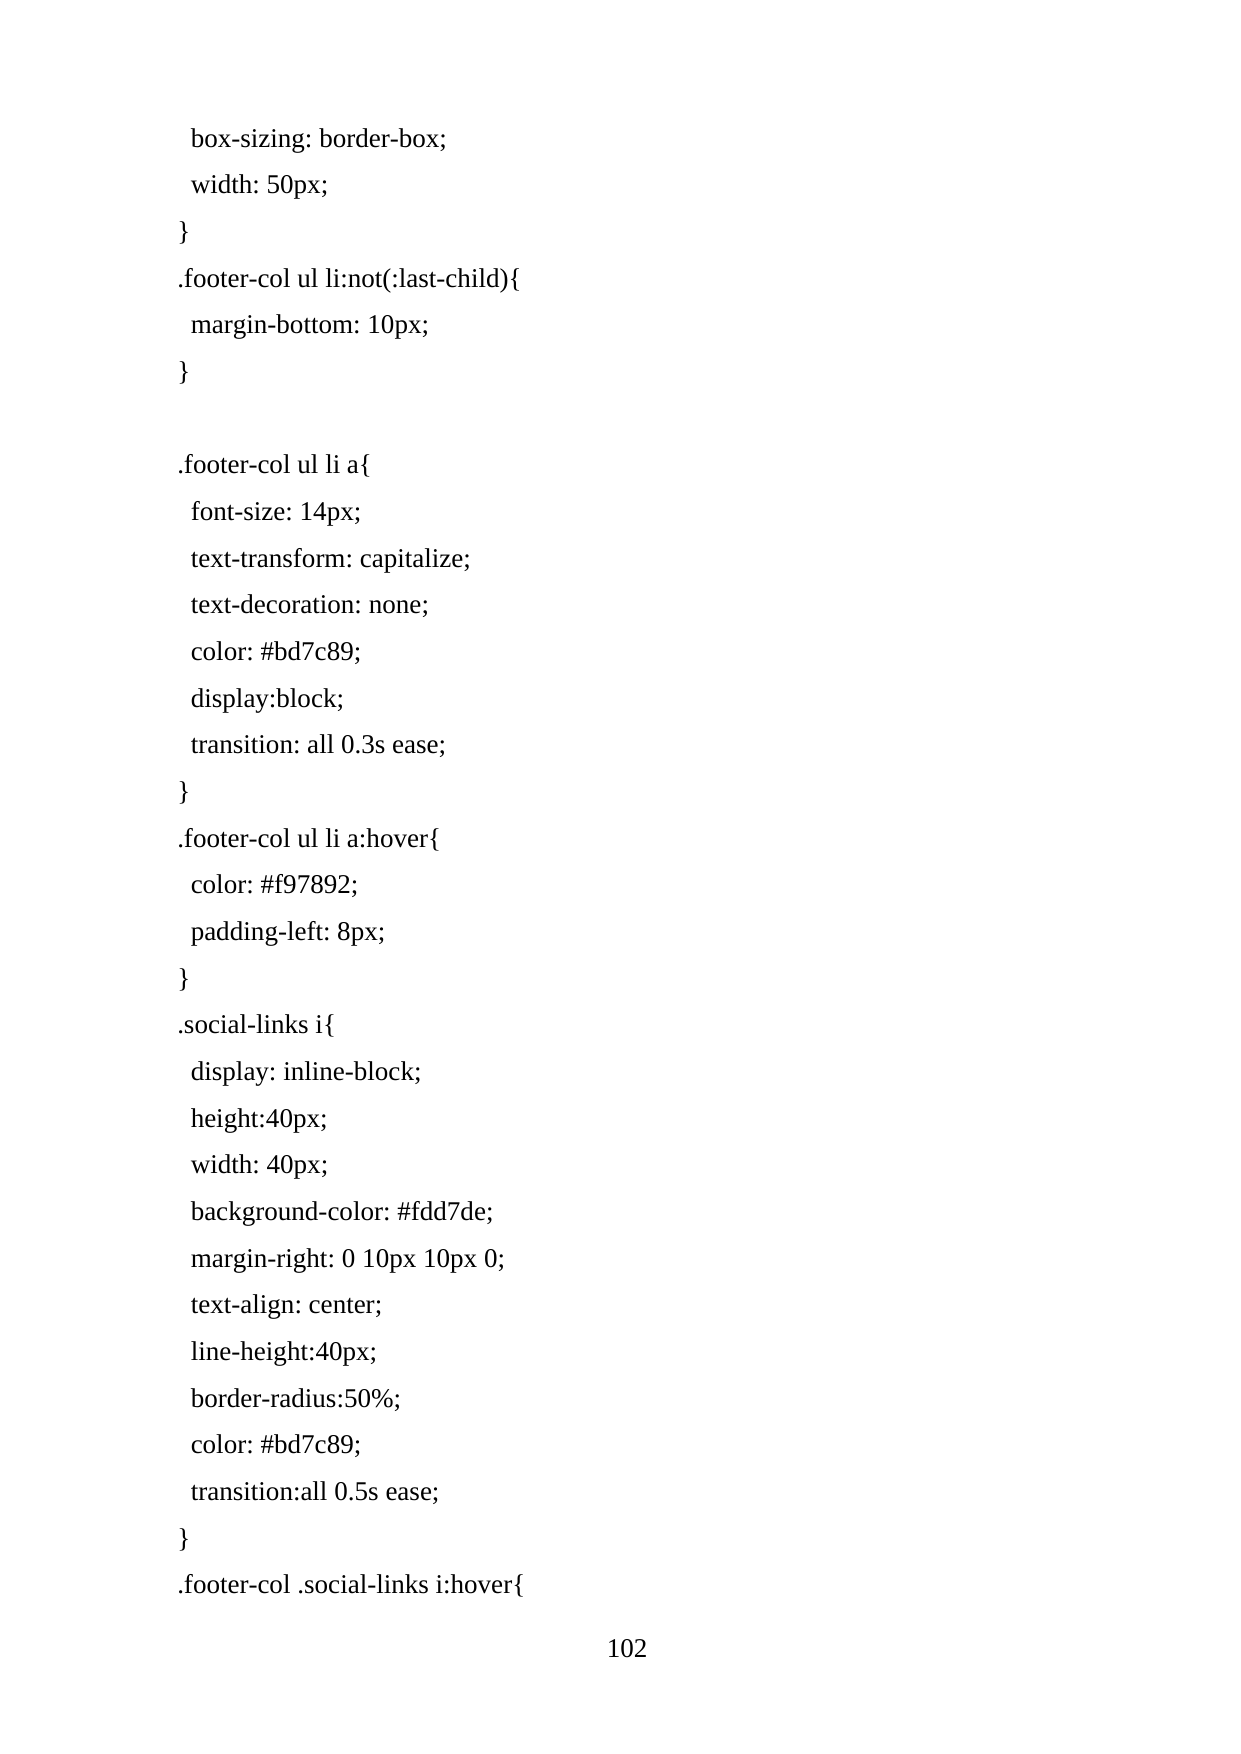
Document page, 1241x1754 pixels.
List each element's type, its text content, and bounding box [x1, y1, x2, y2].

text .footer-col ul li a:hover{ [177, 822, 1122, 853]
text } [177, 775, 1122, 806]
text box-sizing: border-box; [177, 122, 1122, 153]
text display:block; [177, 682, 1122, 713]
text text-align: center; [177, 1288, 1122, 1319]
text transition: all 0.3s ease; [177, 728, 1122, 759]
text .social-links i{ [177, 1008, 1122, 1039]
text padding-left: 8px; [177, 915, 1122, 946]
text color: #f97892; [177, 868, 1122, 899]
text text-transform: capitalize; [177, 542, 1122, 573]
text } [177, 215, 1122, 246]
text margin-bottom: 10px; [177, 308, 1122, 339]
text border-radius:50%; [177, 1382, 1122, 1413]
text font-size: 14px; [177, 495, 1122, 526]
text width: 50px; [177, 168, 1122, 199]
text .footer-col ul li:not(:last-child){ [177, 262, 1122, 293]
text display: inline-block; [177, 1055, 1122, 1086]
text line-height:40px; [177, 1335, 1122, 1366]
text color: #bd7c89; [177, 1428, 1122, 1459]
text } [177, 962, 1122, 993]
text background-color: #fdd7de; [177, 1195, 1122, 1226]
text margin-right: 0 10px 10px 0; [177, 1242, 1122, 1273]
text height:40px; [177, 1102, 1122, 1133]
text .footer-col ul li a{ [177, 448, 1122, 479]
text } [177, 1522, 1122, 1553]
text transition:all 0.5s ease; [177, 1475, 1122, 1506]
text .footer-col .social-links i:hover{ [177, 1568, 1122, 1599]
text color: #bd7c89; [177, 635, 1122, 666]
text } [177, 355, 1122, 386]
text text-decoration: none; [177, 588, 1122, 619]
text width: 40px; [177, 1148, 1122, 1179]
